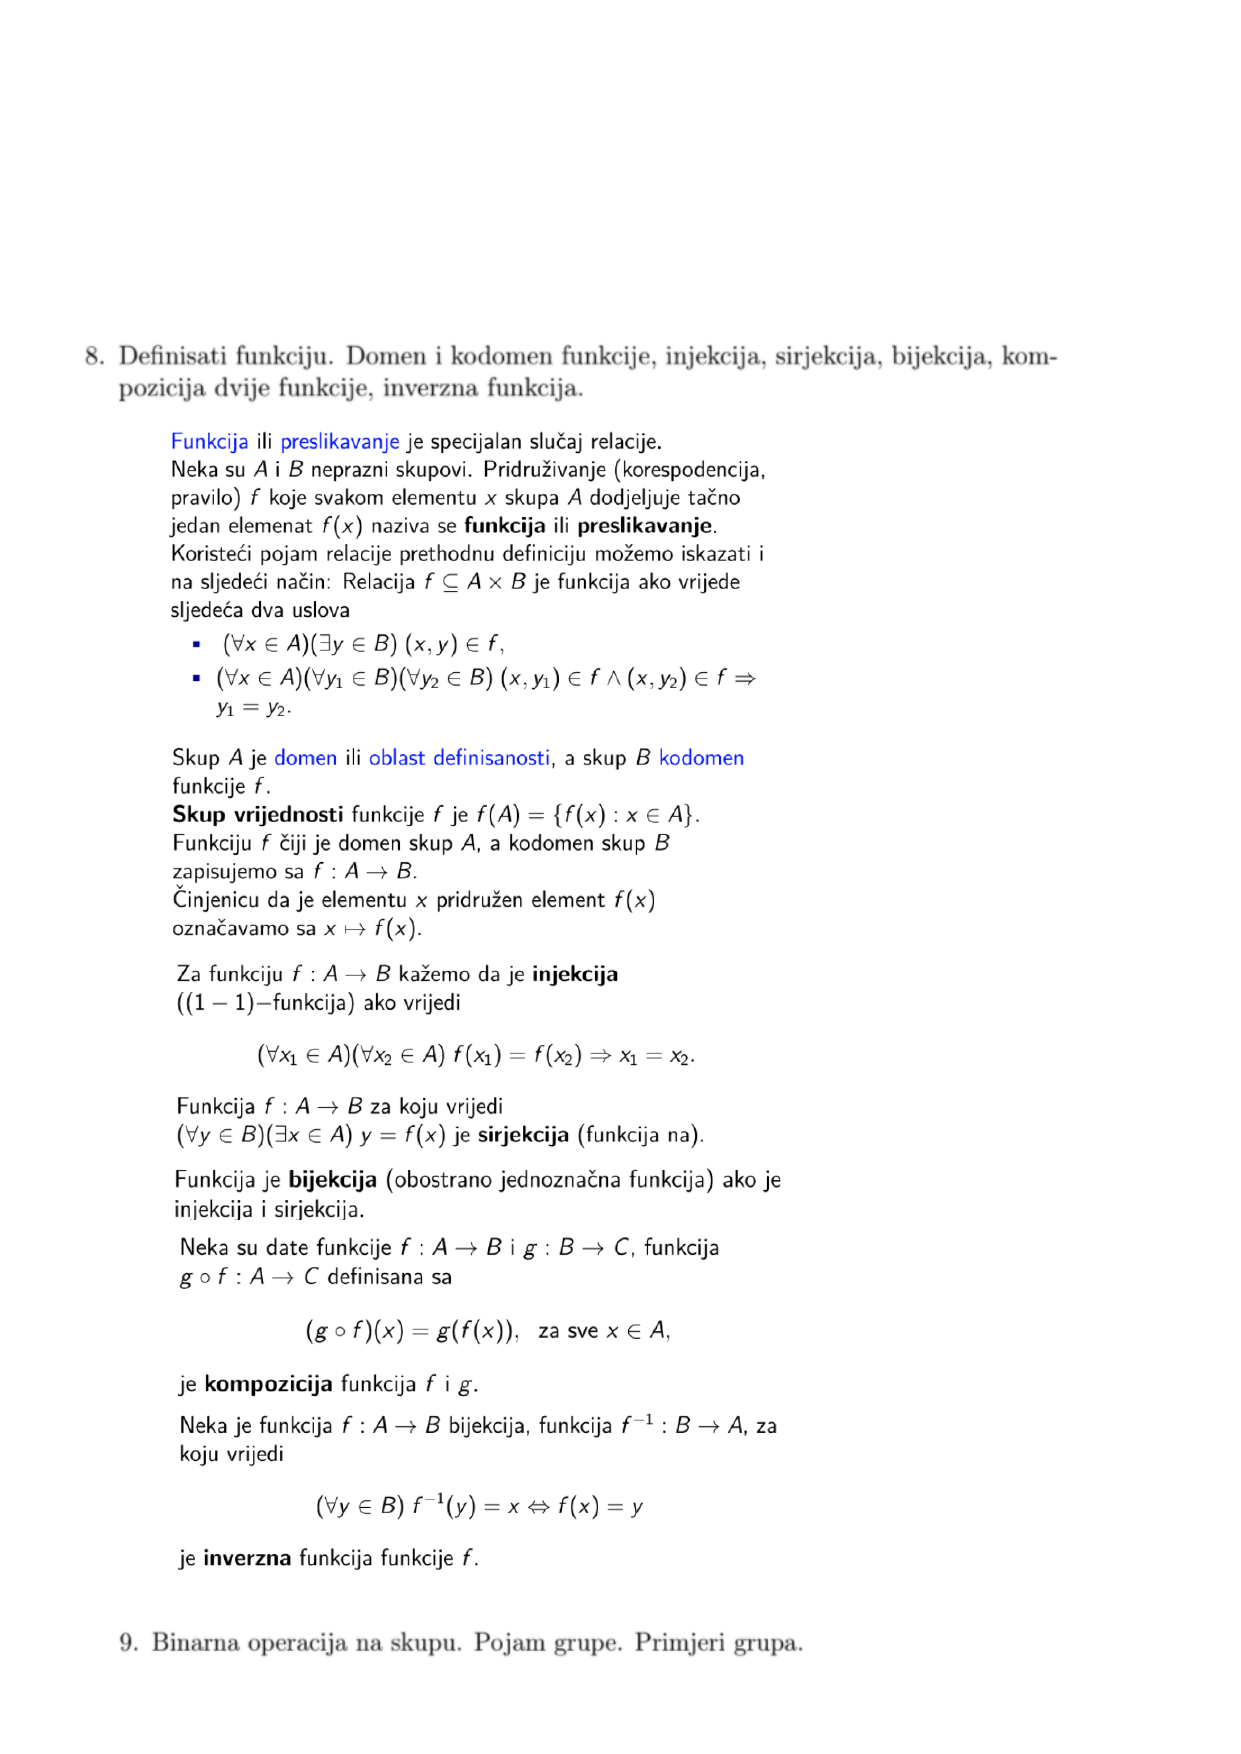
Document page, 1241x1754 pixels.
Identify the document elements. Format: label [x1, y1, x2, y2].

picture [164, 425, 771, 722]
picture [169, 1166, 785, 1219]
picture [171, 1231, 725, 1397]
picture [169, 958, 708, 1149]
picture [75, 337, 1074, 406]
picture [176, 1407, 779, 1570]
picture [161, 739, 752, 943]
picture [101, 1621, 813, 1659]
